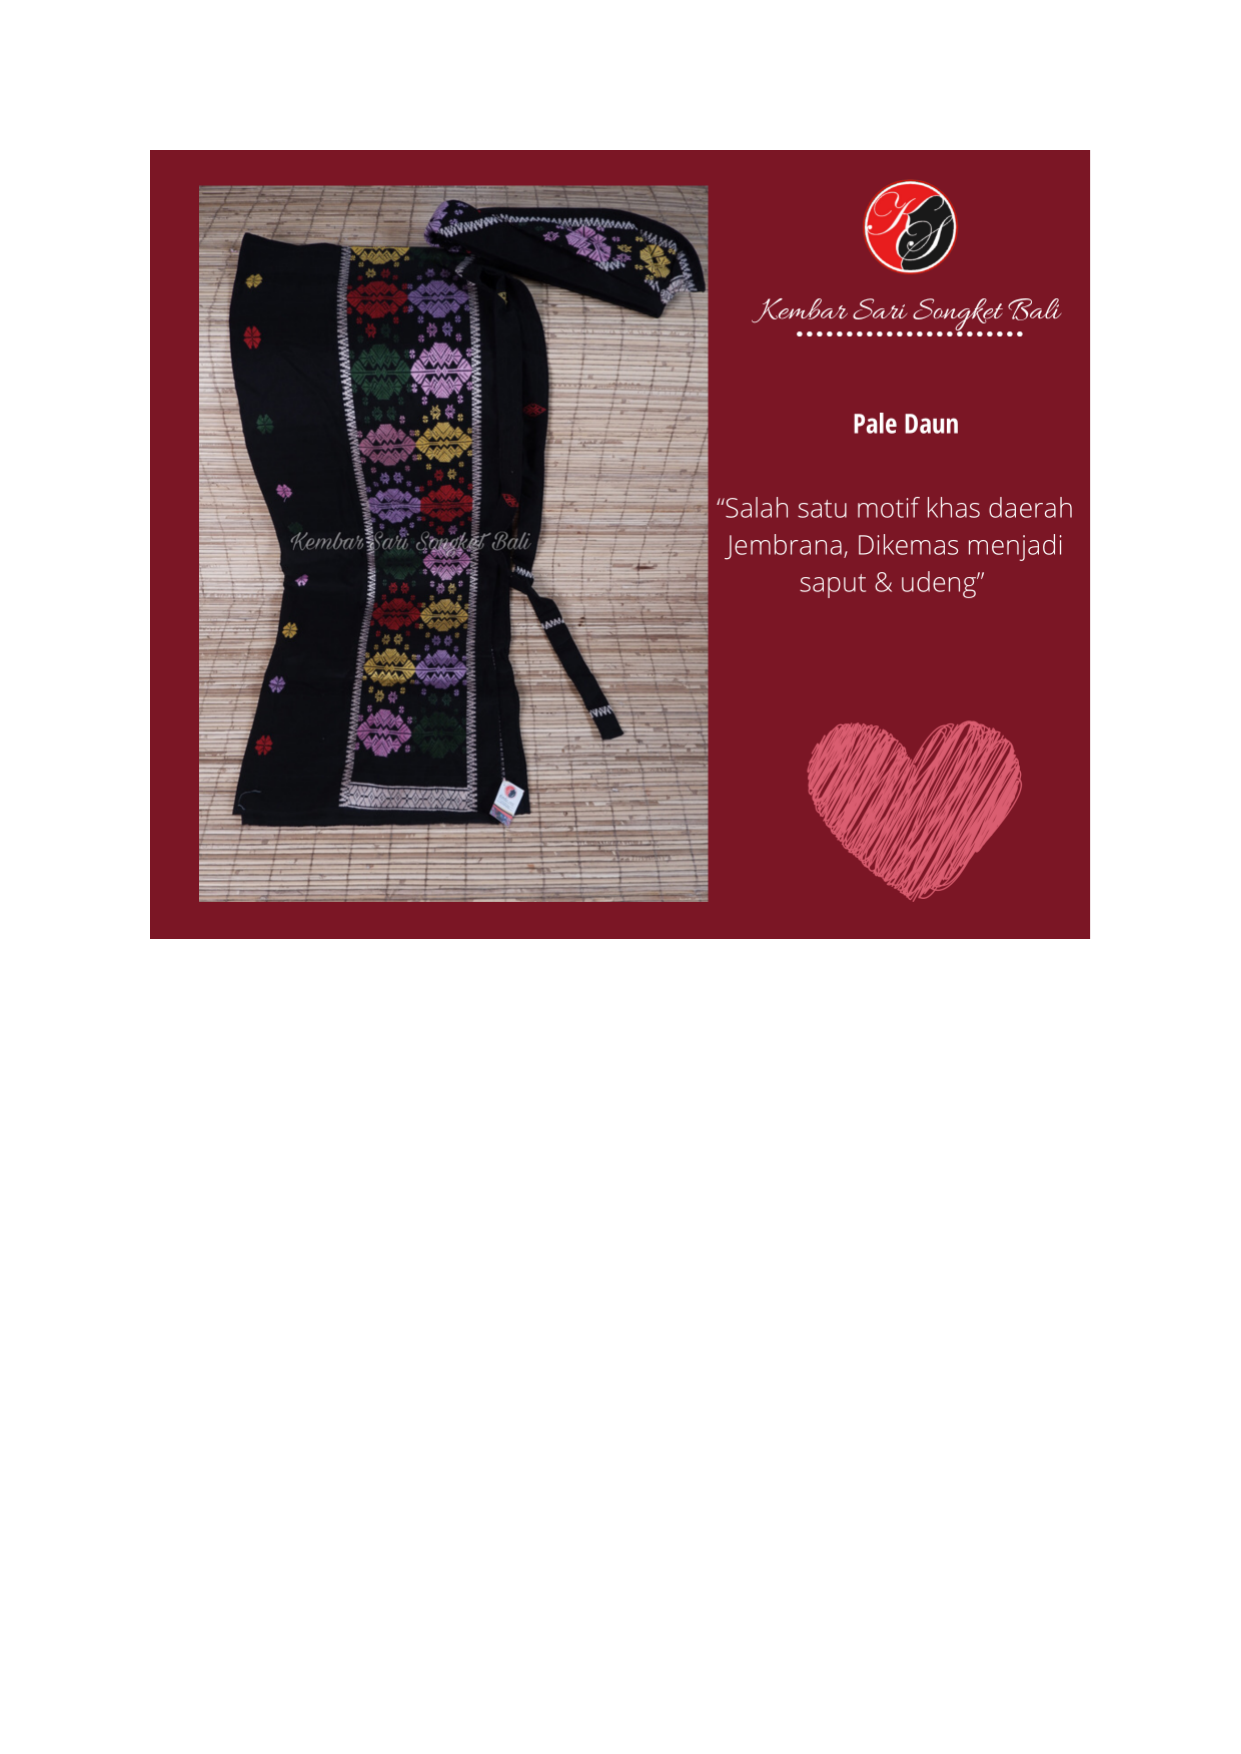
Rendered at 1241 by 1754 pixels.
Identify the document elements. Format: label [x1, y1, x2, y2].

picture [150, 150, 1091, 939]
